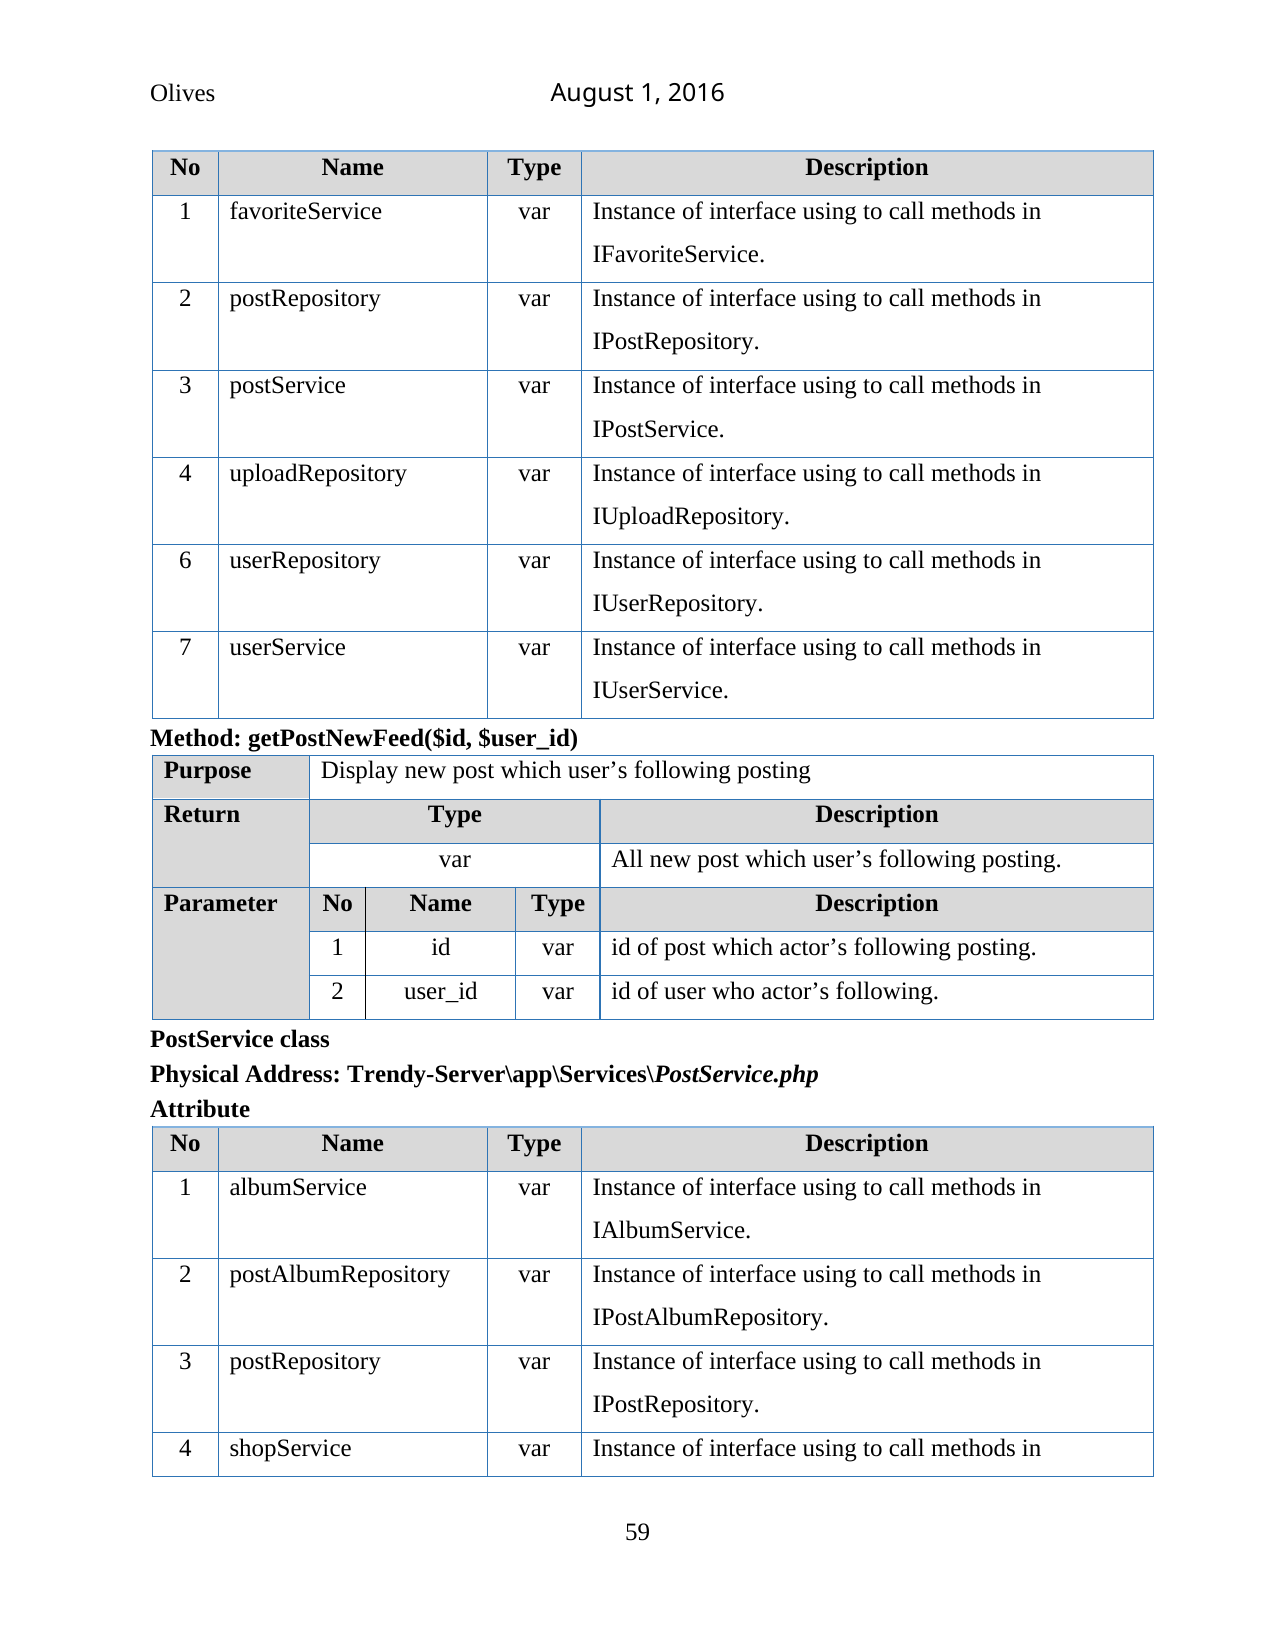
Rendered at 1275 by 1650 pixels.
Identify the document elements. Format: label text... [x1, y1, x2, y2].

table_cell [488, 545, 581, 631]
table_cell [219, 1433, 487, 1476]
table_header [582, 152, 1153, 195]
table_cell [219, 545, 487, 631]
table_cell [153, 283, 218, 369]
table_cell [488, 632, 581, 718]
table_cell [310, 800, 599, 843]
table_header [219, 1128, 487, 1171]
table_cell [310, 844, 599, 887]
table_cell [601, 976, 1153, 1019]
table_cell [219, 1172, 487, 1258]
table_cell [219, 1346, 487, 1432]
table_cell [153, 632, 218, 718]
subtitle PostService class [150, 1024, 1125, 1053]
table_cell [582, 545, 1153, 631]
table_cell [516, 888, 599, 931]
subtitle Method: getPostNewFeed($id, $user_id) [150, 723, 1125, 752]
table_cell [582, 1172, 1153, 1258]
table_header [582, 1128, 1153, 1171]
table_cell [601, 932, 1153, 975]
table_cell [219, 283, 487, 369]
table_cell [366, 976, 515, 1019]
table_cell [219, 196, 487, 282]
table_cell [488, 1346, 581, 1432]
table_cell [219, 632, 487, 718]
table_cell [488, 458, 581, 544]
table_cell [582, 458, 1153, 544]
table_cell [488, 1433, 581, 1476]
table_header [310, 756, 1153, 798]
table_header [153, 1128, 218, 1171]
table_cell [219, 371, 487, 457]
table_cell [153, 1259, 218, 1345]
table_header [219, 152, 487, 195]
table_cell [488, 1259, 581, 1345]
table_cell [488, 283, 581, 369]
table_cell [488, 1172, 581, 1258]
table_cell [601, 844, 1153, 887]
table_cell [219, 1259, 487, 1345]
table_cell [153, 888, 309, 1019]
subtitle Physical Address: Trendy-Server\app\Services\PostService.php [150, 1059, 1125, 1088]
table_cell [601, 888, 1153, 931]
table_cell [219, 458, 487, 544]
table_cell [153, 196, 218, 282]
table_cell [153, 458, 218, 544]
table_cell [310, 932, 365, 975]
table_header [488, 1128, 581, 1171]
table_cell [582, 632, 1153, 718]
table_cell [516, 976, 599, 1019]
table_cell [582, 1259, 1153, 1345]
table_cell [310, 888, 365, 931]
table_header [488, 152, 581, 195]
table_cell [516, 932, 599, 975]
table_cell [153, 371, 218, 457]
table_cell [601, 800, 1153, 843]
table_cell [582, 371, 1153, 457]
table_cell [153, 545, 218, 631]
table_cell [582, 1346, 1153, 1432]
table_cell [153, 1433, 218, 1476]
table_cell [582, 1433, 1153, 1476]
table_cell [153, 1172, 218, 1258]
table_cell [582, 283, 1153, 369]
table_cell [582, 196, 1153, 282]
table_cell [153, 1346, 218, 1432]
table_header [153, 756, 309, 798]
subtitle Attribute [150, 1094, 1125, 1123]
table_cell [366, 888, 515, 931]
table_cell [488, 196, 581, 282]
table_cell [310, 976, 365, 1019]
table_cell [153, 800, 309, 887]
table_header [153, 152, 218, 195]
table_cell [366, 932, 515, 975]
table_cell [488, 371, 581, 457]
